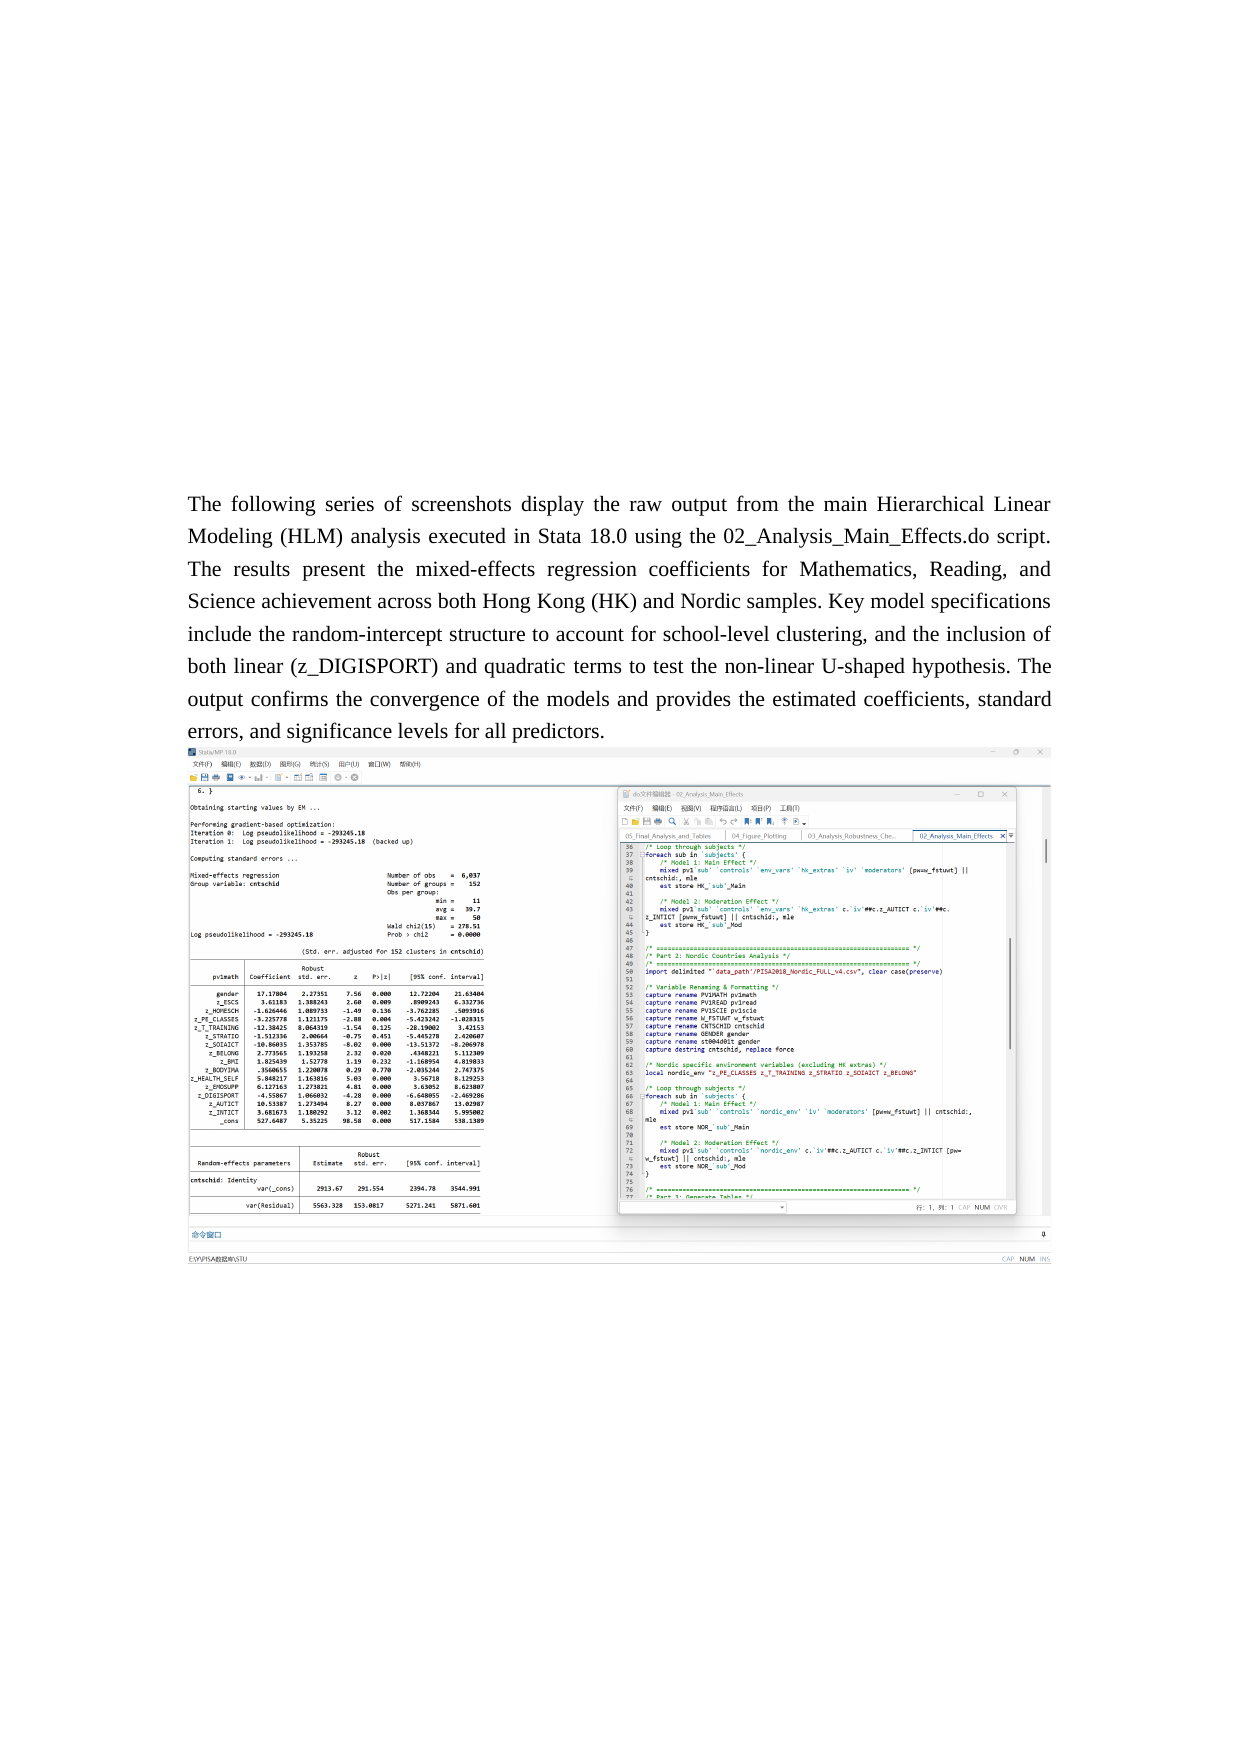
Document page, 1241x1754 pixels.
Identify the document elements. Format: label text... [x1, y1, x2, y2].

text The following series of screenshots display the raw output from the main Hierarchical Linear Modeling (HLM) analysis executed in Stata 18.0 using the 02_Analysis_Main_Effects.do script. The results present the mixed-effects regression coefficients for Mathematics, Reading, and Science achievement across both Hong Kong (HK) and Nordic samples. Key model specifications include the random-intercept structure to account for school-level clustering, and the inclusion of both linear (z_DIGISPORT) and quadratic terms to test the non-linear U-shaped hypothesis. The output confirms the convergence of the models and provides the estimated coefficients, standard errors, and significance levels for all predictors. [187, 487, 1053, 747]
picture [187, 747, 1052, 1264]
